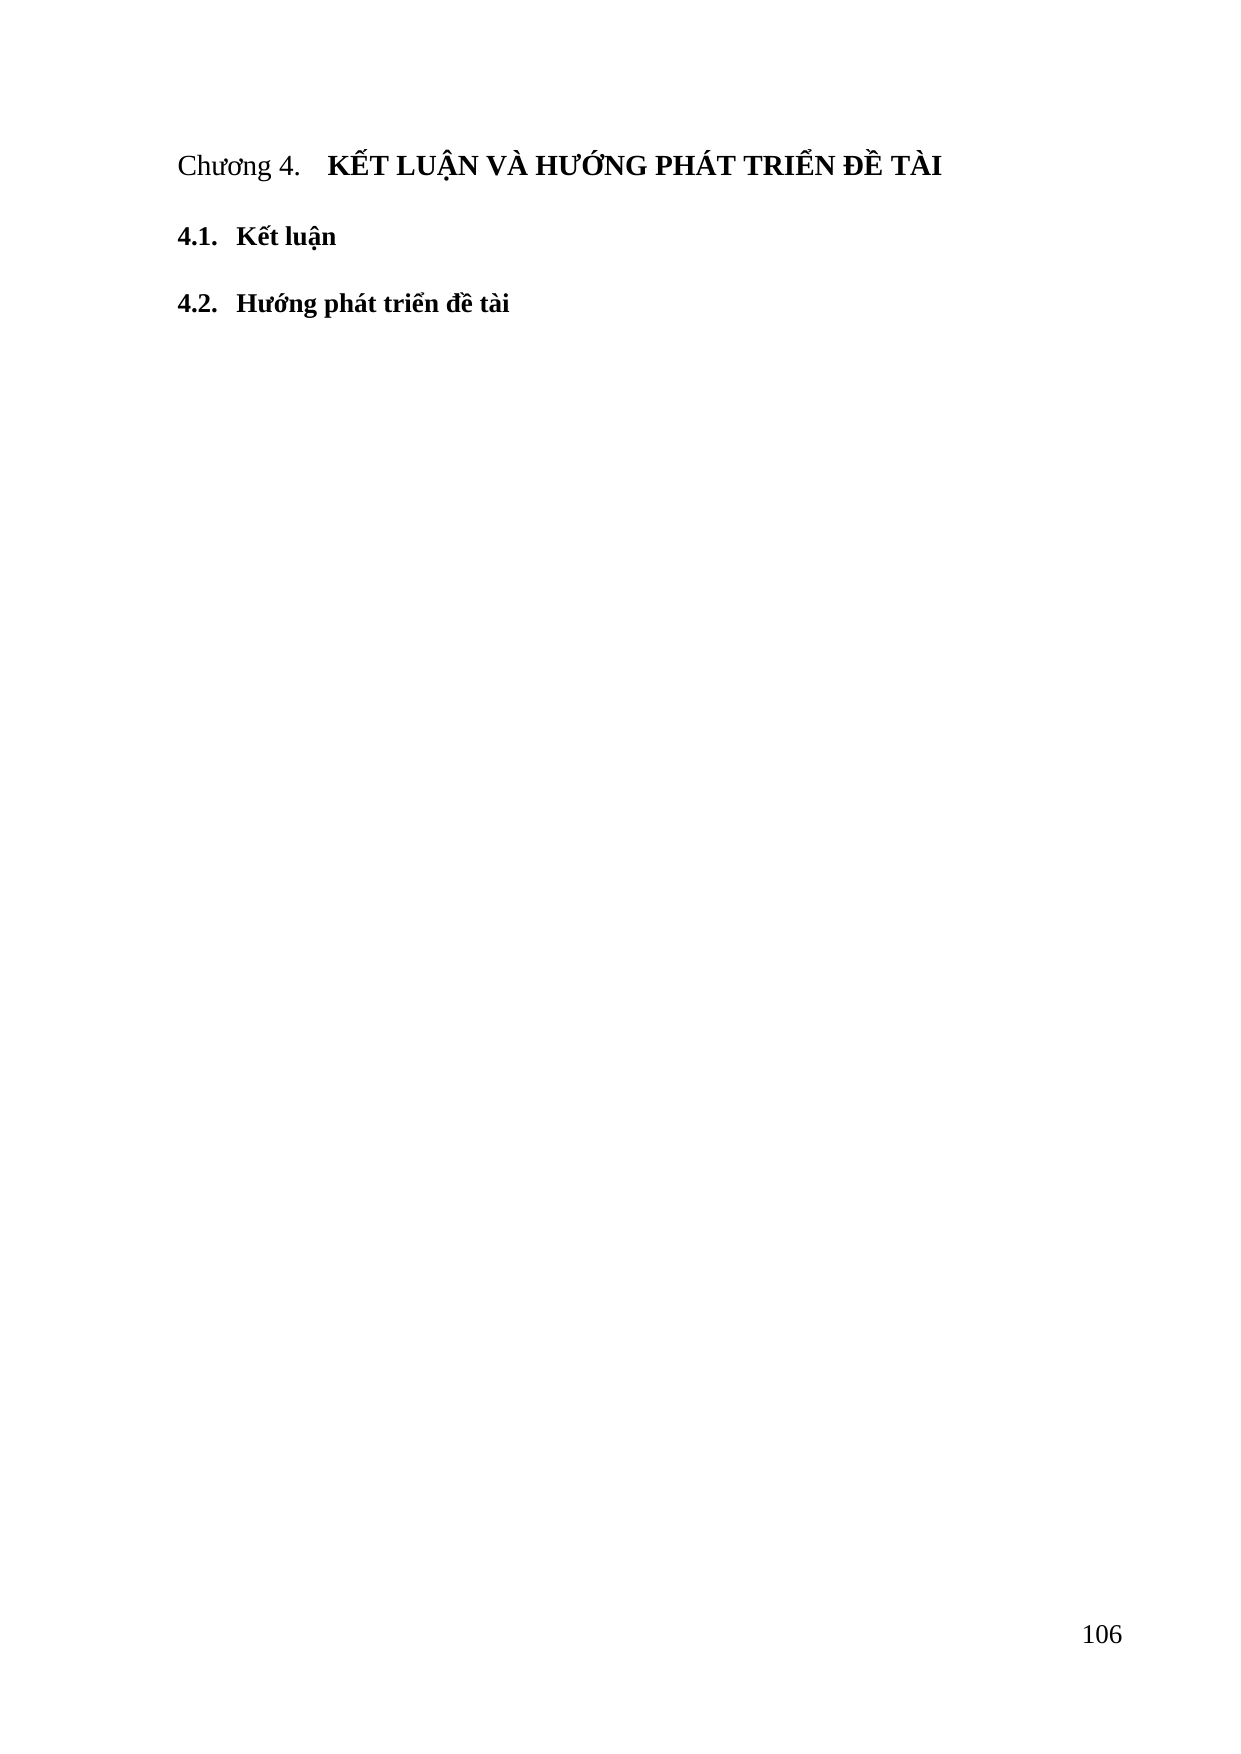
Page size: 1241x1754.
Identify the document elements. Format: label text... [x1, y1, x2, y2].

subtitle Kết luận [177, 220, 1122, 251]
subtitle Hướng phát triển đề tài [177, 287, 1122, 318]
subtitle KẾT LUẬN VÀ HƯỚNG PHÁT TRIỂN ĐỀ TÀI [177, 148, 1122, 182]
